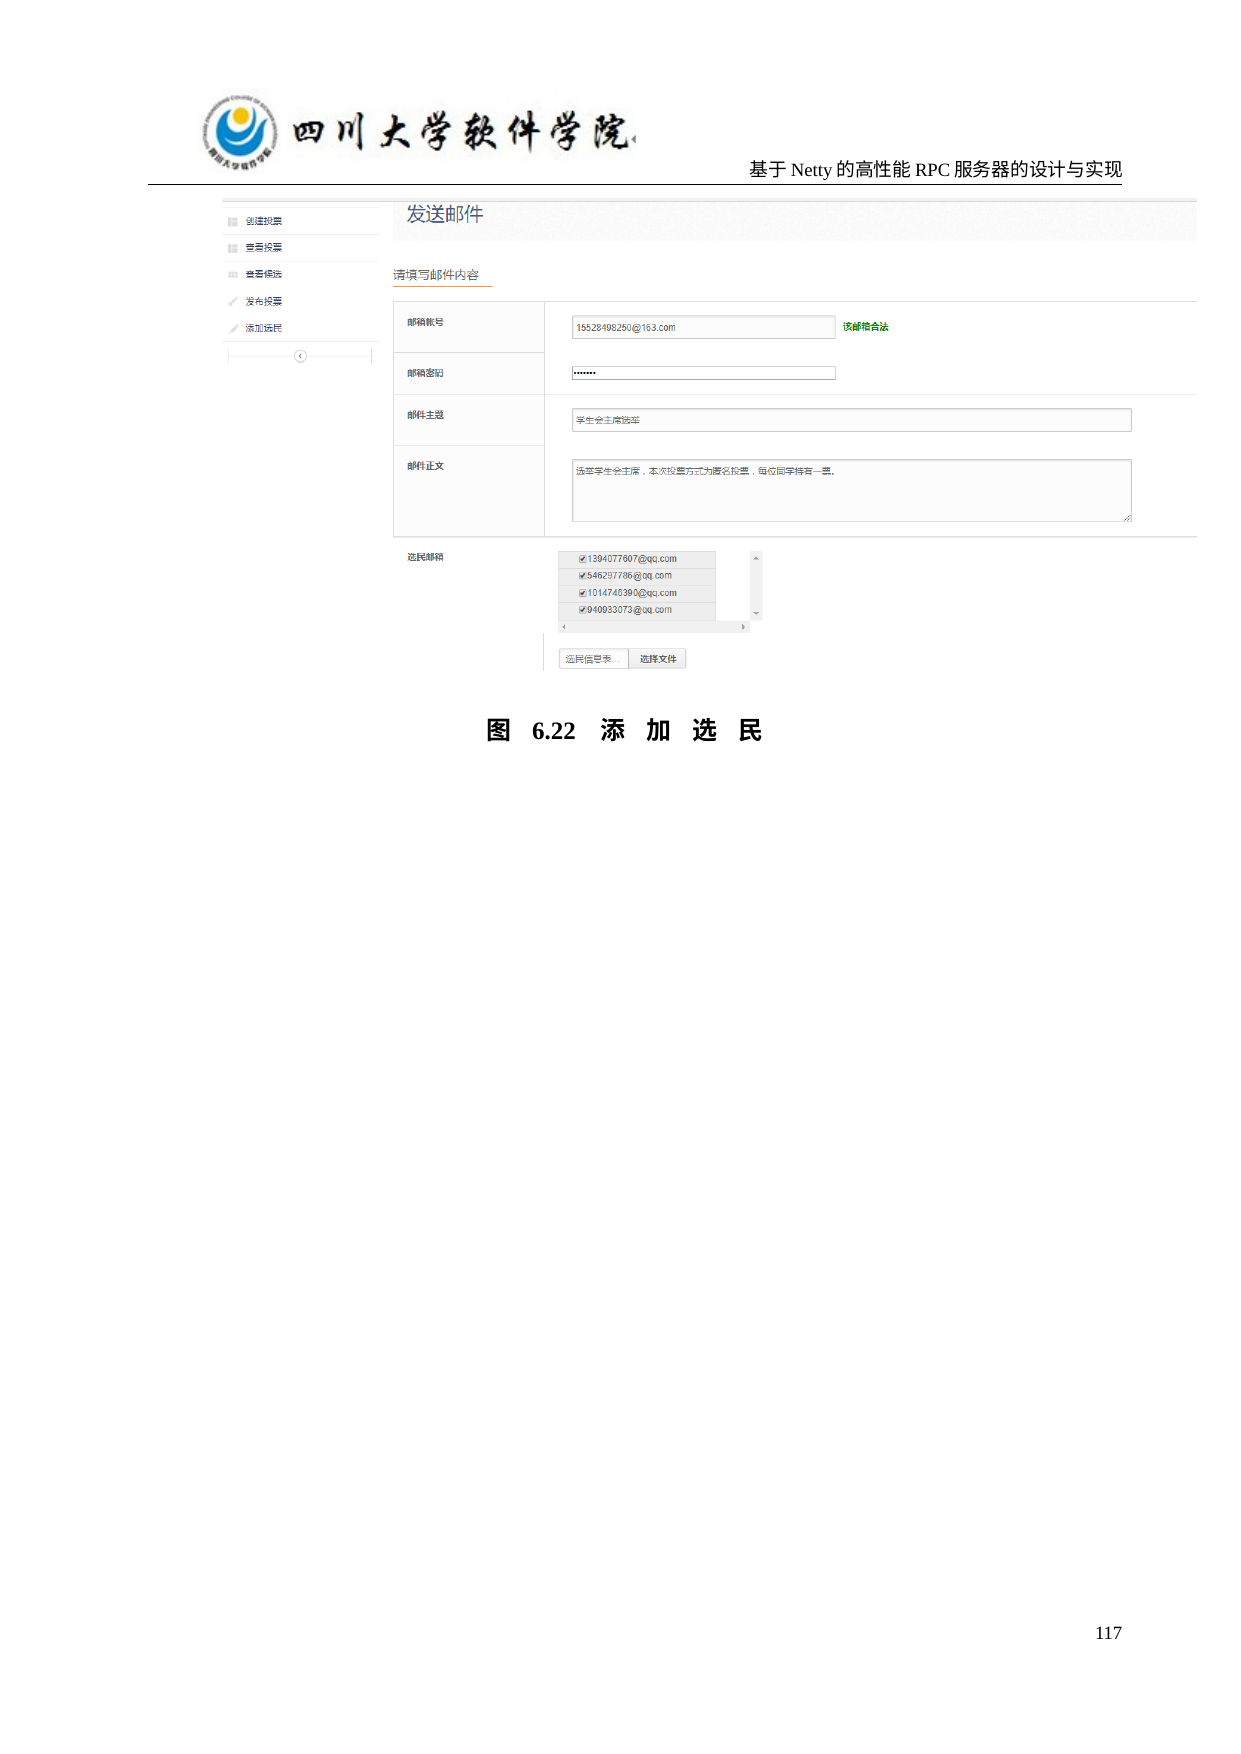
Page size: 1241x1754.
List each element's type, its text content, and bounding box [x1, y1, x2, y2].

text 图6.22 添加选民 [154, 699, 1116, 759]
picture [222, 198, 1197, 671]
picture [197, 88, 639, 177]
